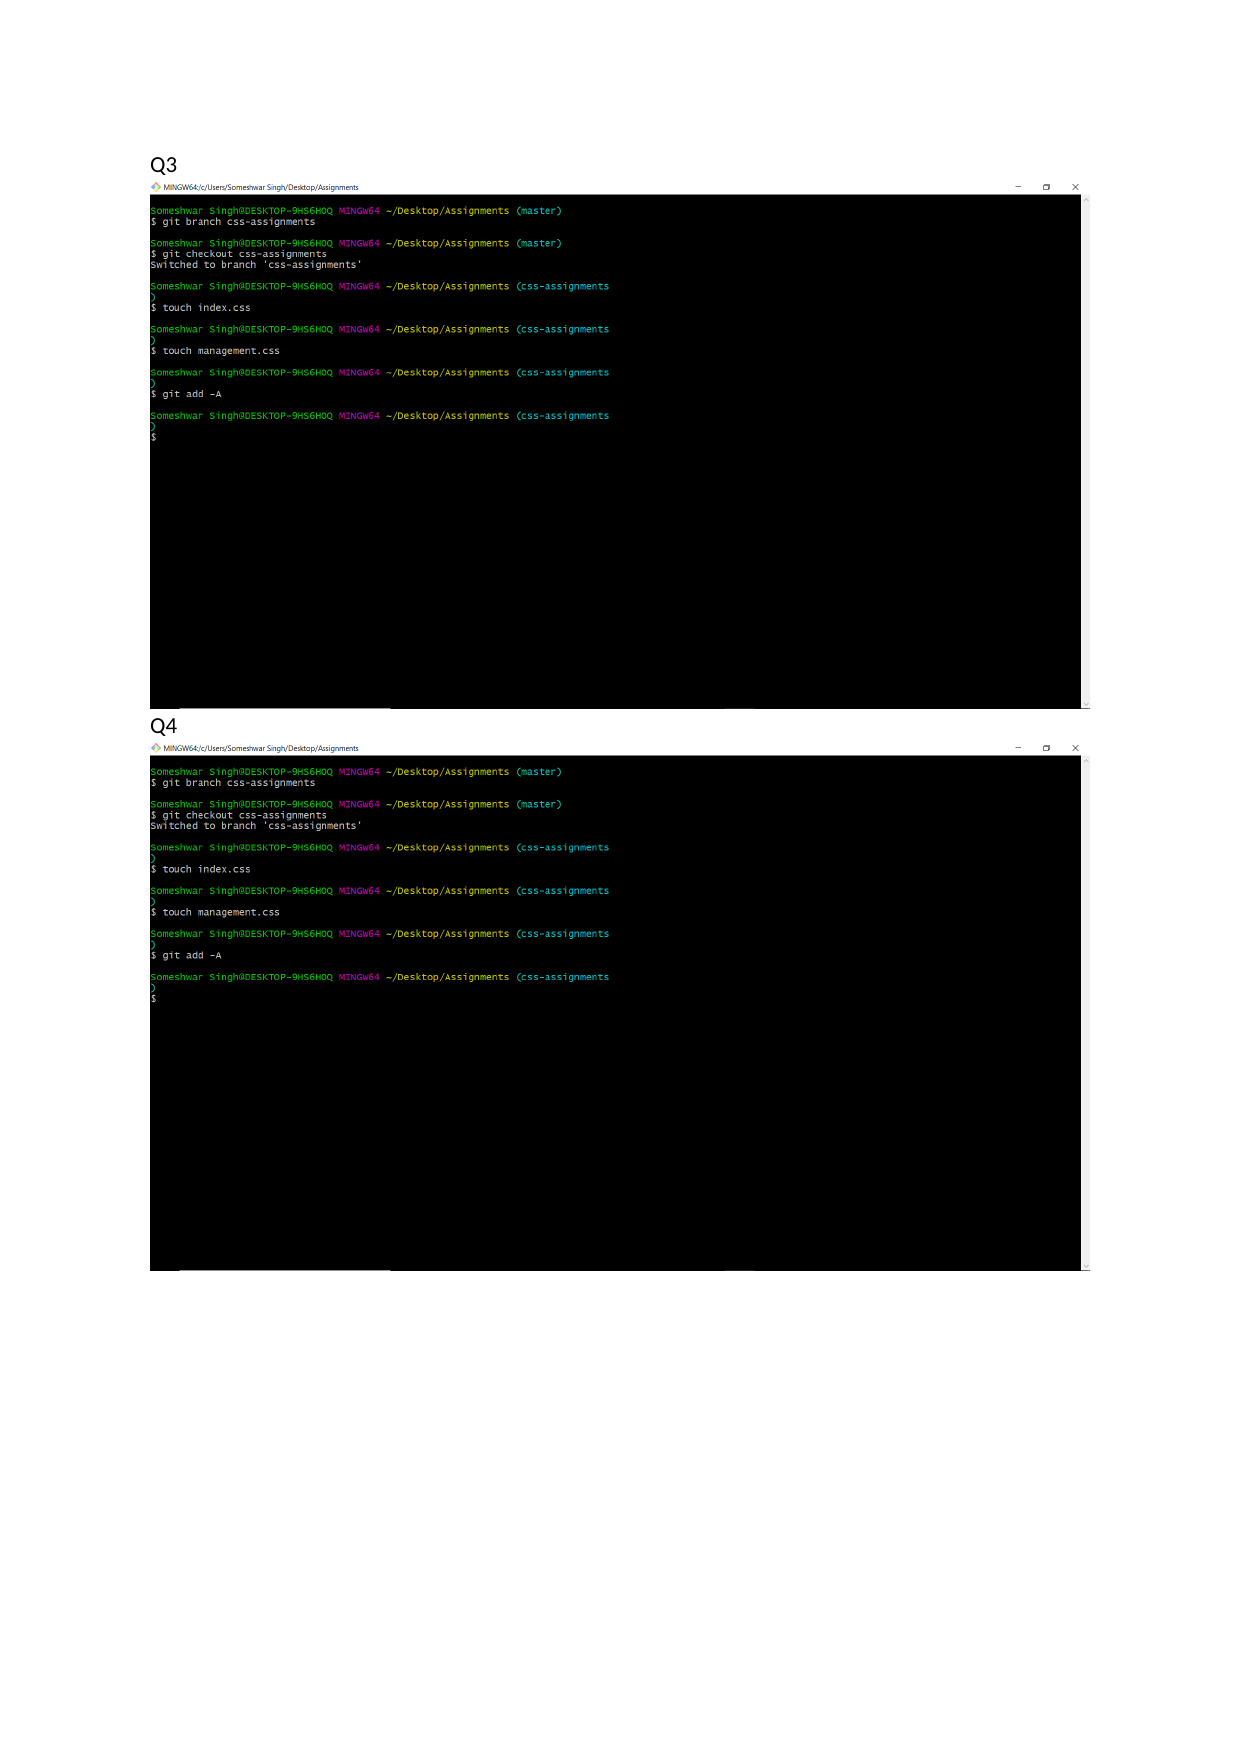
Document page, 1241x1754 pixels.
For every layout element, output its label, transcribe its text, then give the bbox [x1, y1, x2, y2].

picture [150, 741, 1091, 1271]
text Q3Q4 [150, 150, 1090, 180]
text Q3Q4 [150, 709, 1090, 741]
picture [150, 180, 1091, 709]
